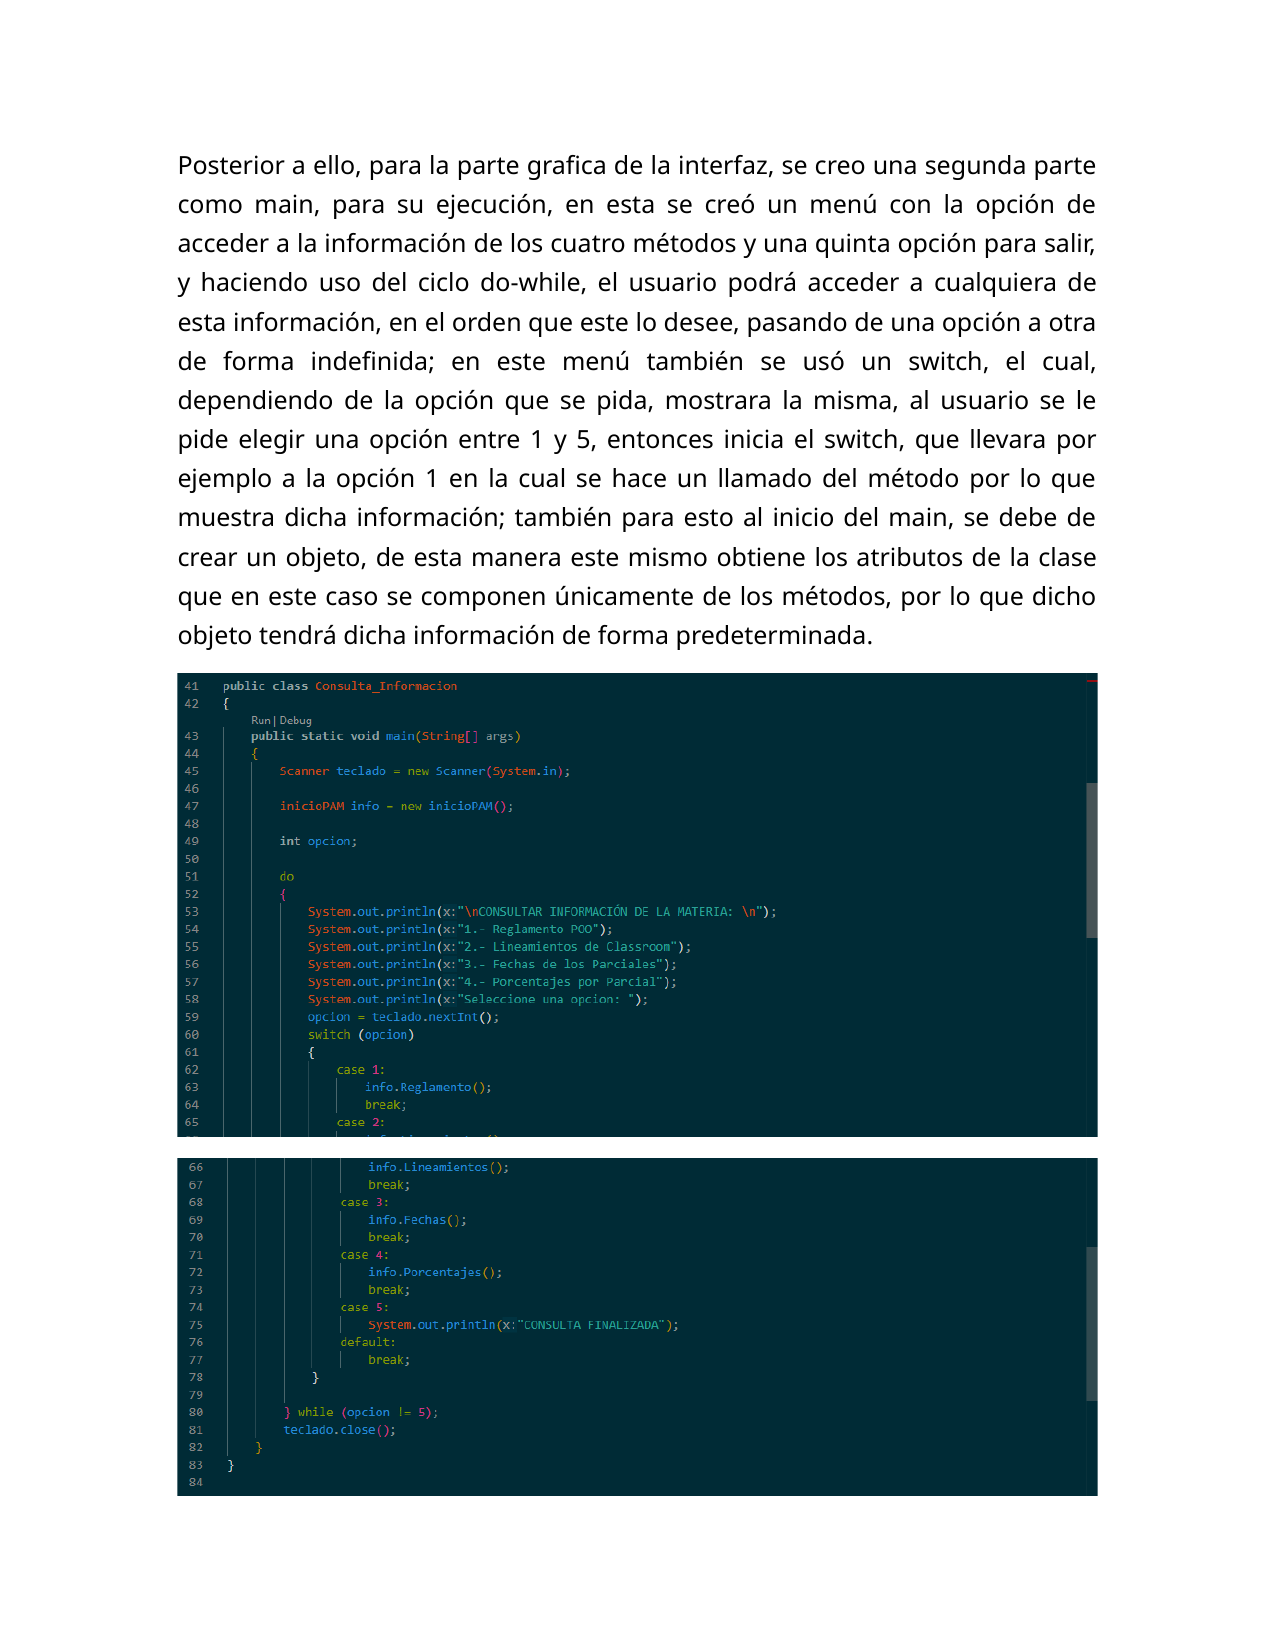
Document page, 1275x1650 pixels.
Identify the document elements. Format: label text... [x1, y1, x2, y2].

picture [434, 1166, 446, 1170]
picture [1087, 1248, 1098, 1400]
picture [433, 1086, 445, 1090]
picture [342, 980, 350, 985]
picture [342, 910, 350, 915]
text Posterior a ello, para la parte grafica de la interfaz, se creo una segunda parte como main, para su ejecución, en esta se creó un menú con la opción de acceder a la información de los cuatro métodos y una quinta opción para salir, y haciendo uso del ciclo do-while, el usuario podrá acceder a cualquiera de esta información, en el orden que este lo desee, pasando de una opción a otra de forma indefinida; en este menú también se usó un switch, el cual, dependiendo de la opción que se pida, mostrara la misma, al usuario se le pide elegir una opción entre 1 y 5, entonces inicia el switch, que llevara por ejemplo a la opción 1 en la cual se hace un llamado del método por lo que muestra dicha información; también para esto al inicio del main, se debe de crear un objeto, de esta manera este mismo obtiene los atributos de la clase que en este caso se componen únicamente de los métodos, por lo que dicho objeto tendrá dicha información de forma predeterminada. [177, 148, 1098, 652]
picture [402, 1323, 410, 1328]
picture [1087, 784, 1098, 937]
picture [299, 1408, 307, 1415]
picture [335, 803, 343, 809]
picture [342, 945, 350, 950]
